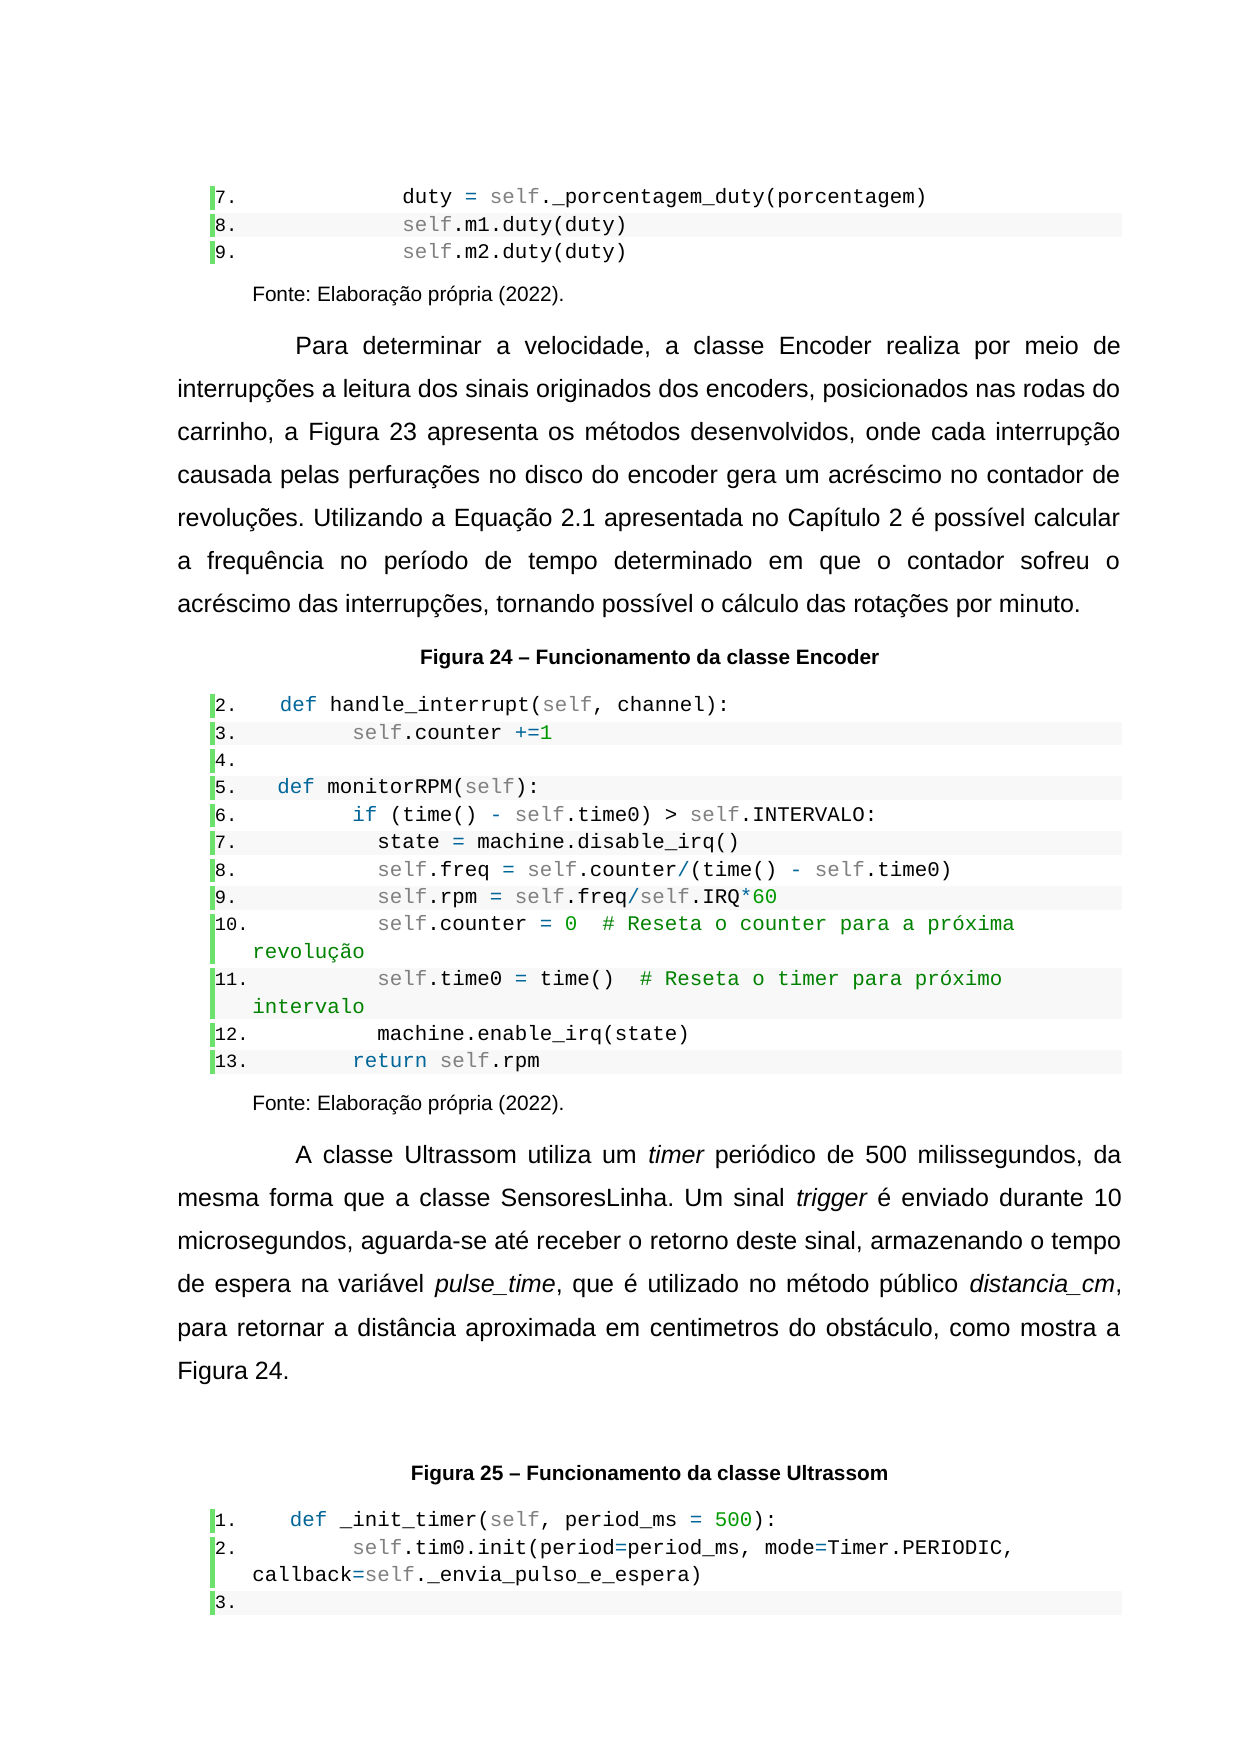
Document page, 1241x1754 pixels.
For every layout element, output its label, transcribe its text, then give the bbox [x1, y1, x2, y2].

text A classe Ultrassom utiliza um timer periódico de 500 milissegundos, da mesma forma que a classe SensoresLinha. Um sinal trigger é enviado durante 10 microsegundos, aguarda-se até receber o retorno deste sinal, armazenando o tempo de espera na variável pulse_time, que é utilizado no método público distancia_cm, para retornar a distância aproximada em centimetros do obstáculo, como mostra a Figura 24. [177, 1140, 1122, 1384]
text Figura 25 – Funcionamento da classe Ultrassom [177, 1460, 1122, 1484]
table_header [177, 1509, 1122, 1623]
text Fonte: Elaboração própria (2022). [177, 1091, 1122, 1115]
text Fonte: Elaboração própria (2022). [177, 282, 1122, 306]
text Para determinar a velocidade, a classe Encoder realiza por meio de interrupções a leitura dos sinais originados dos encoders, posicionados nas rodas do carrinho, a Figura 23 apresenta os métodos desenvolvidos, onde cada interrupção causada pelas perfurações no disco do encoder gera um acréscimo no contador de revoluções. Utilizando a Equação 2.1 apresentada no Capítulo 2 é possível calcular a frequência no período de tempo determinado em que o contador sofreu o acréscimo das interrupções, tornando possível o cálculo das rotações por minuto. [177, 331, 1122, 618]
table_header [177, 186, 1122, 269]
text Figura 24 – Funcionamento da classe Encoder [177, 645, 1122, 669]
table_header def handle_interrupt(self, channel): self.counter +=1 def monitorRPM(self): if (time() - self.time0) > self.INTERVALO: state = machine.disable_irq() self.freq = self.counter/(time() - self.time0) self.rpm = self.freq/self.IRQ*60 self.counter = 0 # Reseta o counter para a próxima revolução self.time0 = time() # Reseta o timer para próximo intervalo machine.enable_irq(state) return self.rpm [177, 694, 1122, 1079]
